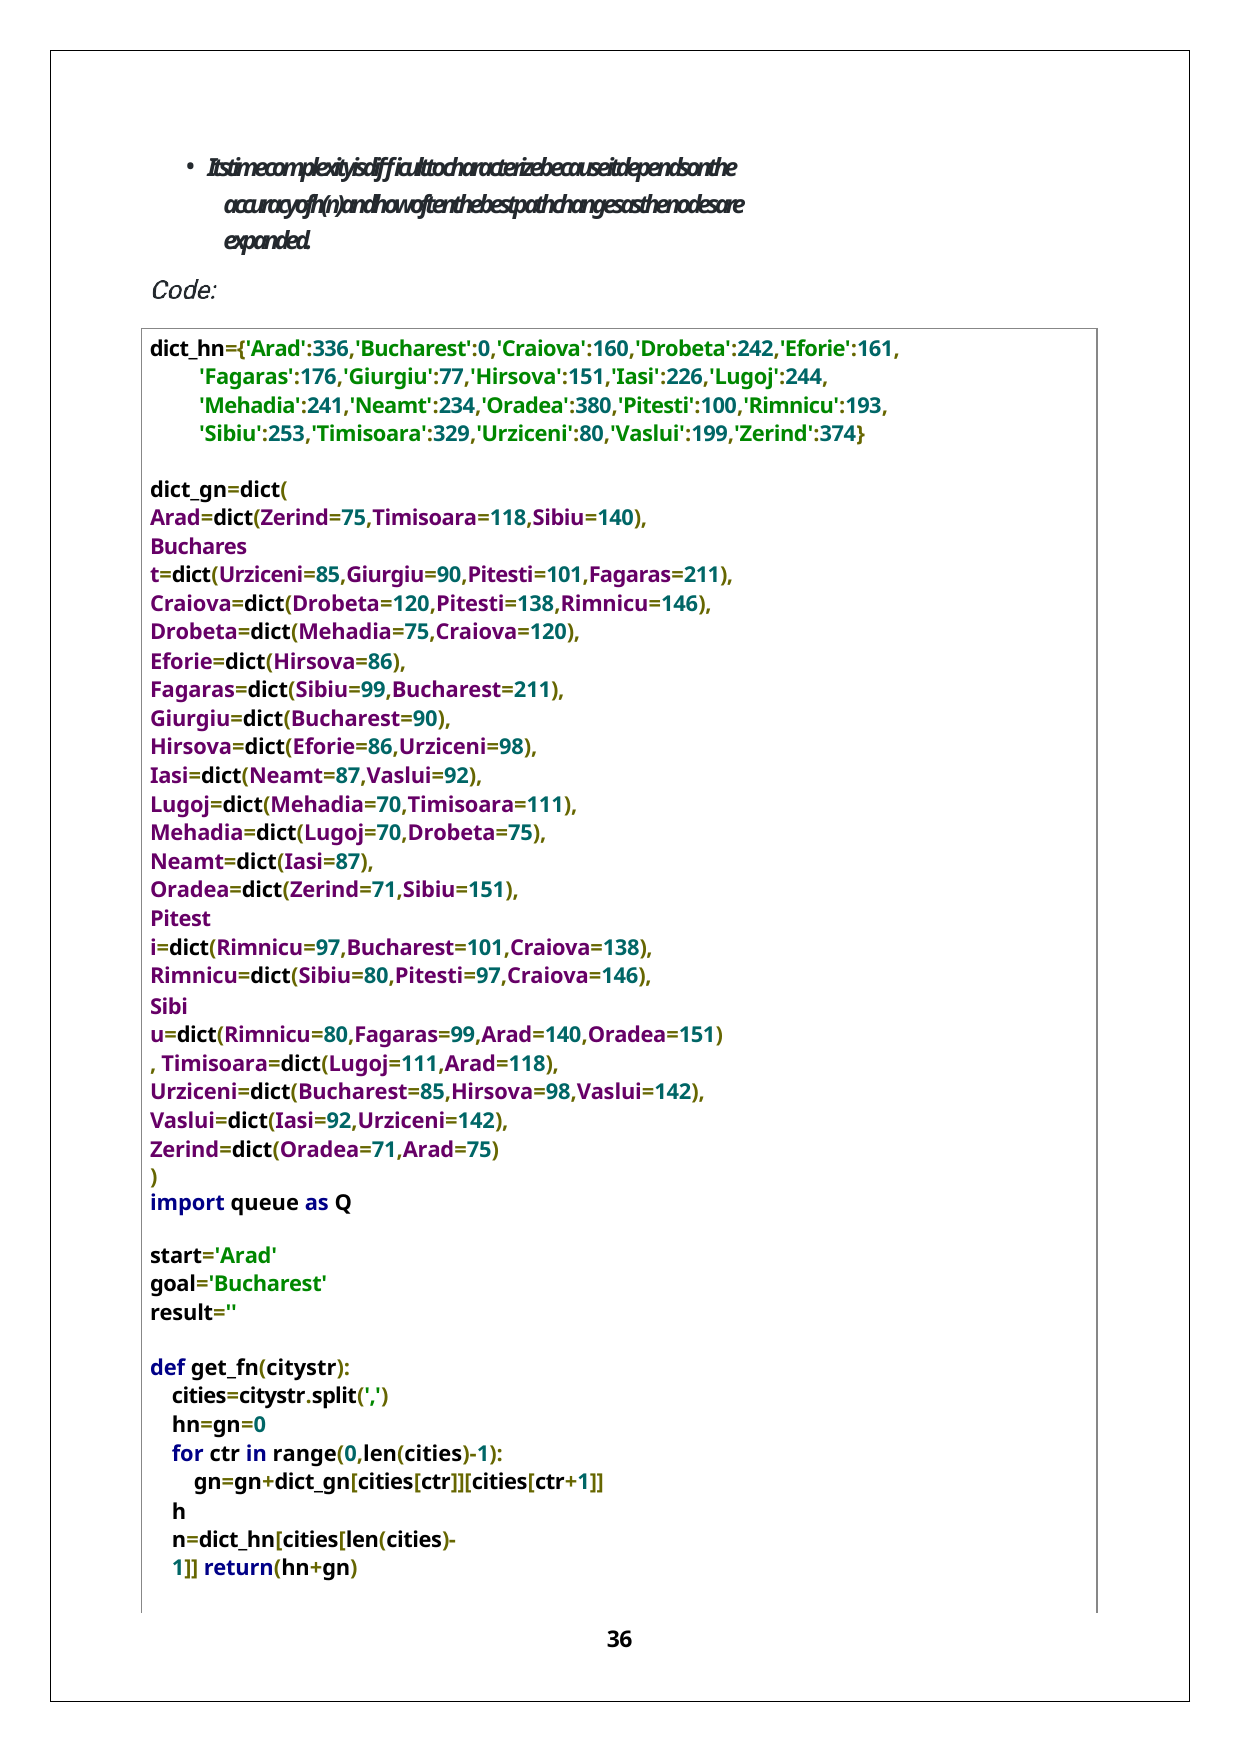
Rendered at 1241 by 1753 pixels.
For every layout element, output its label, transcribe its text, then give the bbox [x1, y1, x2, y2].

text for ctr in range(0,len(cities)-1): gn=gn+dict_gn[cities[ctr]][cities[ctr+1]] [172, 1439, 648, 1496]
text Bucharest=dict(Urziceni=85,Giurgiu=90,Pitesti=101,Fagaras=211), Craiova=dict(Drobeta=120,Pitesti=138,Rimnicu=146), Drobeta=dict(Mehadia=75,Craiova=120), [150, 532, 791, 646]
text start='Arad' goal='Bucharest' result='' [150, 1241, 382, 1327]
text dict_gn=dict( Arad=dict(Zerind=75,Timisoara=118,Sibiu=140), [150, 474, 648, 531]
picture [152, 279, 217, 299]
text dict_hn={'Arad':336,'Bucharest':0,'Craiova':160,'Drobeta':242,'Eforie':161, 'Fagaras':176,'Giurgiu':77,'Hirsova':151,'Iasi':226,'Lugoj':244, 'Mehadia':241,'Neamt':234,'Oradea':380,'Pitesti':100,'Rimnicu':193, 'Sibiu':253,'Timisoara':329,'Urziceni':80,'Vaslui':199,'Zerind':374} [149, 334, 1111, 448]
text def get_fn(citystr): cities=citystr.split(',') hn=gn=0 [150, 1353, 434, 1438]
text import queue as Q [150, 1189, 1111, 1215]
text hn=dict_hn[cities[len(cities)-1]] return(hn+gn) [172, 1496, 469, 1582]
text Eforie=dict(Hirsova=86), Fagaras=dict(Sibiu=99,Bucharest=211), Giurgiu=dict(Bucharest=90), Hirsova=dict(Eforie=86,Urziceni=98), Iasi=dict(Neamt=87,Vaslui=92), Lugoj=dict(Mehadia=70,Timisoara=111), Mehadia=dict(Lugoj=70,Drobeta=75), Neamt=dict(Iasi=87), Oradea=dict(Zerind=71,Sibiu=151), Pitesti=dict(Rimnicu=97,Bucharest=101,Craiova=138), Rimnicu=dict(Sibiu=80,Pitesti=97,Craiova=146), [150, 647, 674, 990]
list Itstimecomplexityisdifficulttocharacterizebecauseitdependsonthe accuracyofh(n)andhowoftenthebestpathchangesasthenodesare expanded. [184, 147, 1027, 256]
text Sibiu=dict(Rimnicu=80,Fagaras=99,Arad=140,Oradea=151), Timisoara=dict(Lugoj=111,Arad=118), Urziceni=dict(Bucharest=85,Hirsova=98,Vaslui=142), Vaslui=dict(Iasi=92,Urziceni=142), Zerind=dict(Oradea=71,Arad=75) [150, 992, 723, 1163]
text ) [150, 1163, 1111, 1189]
